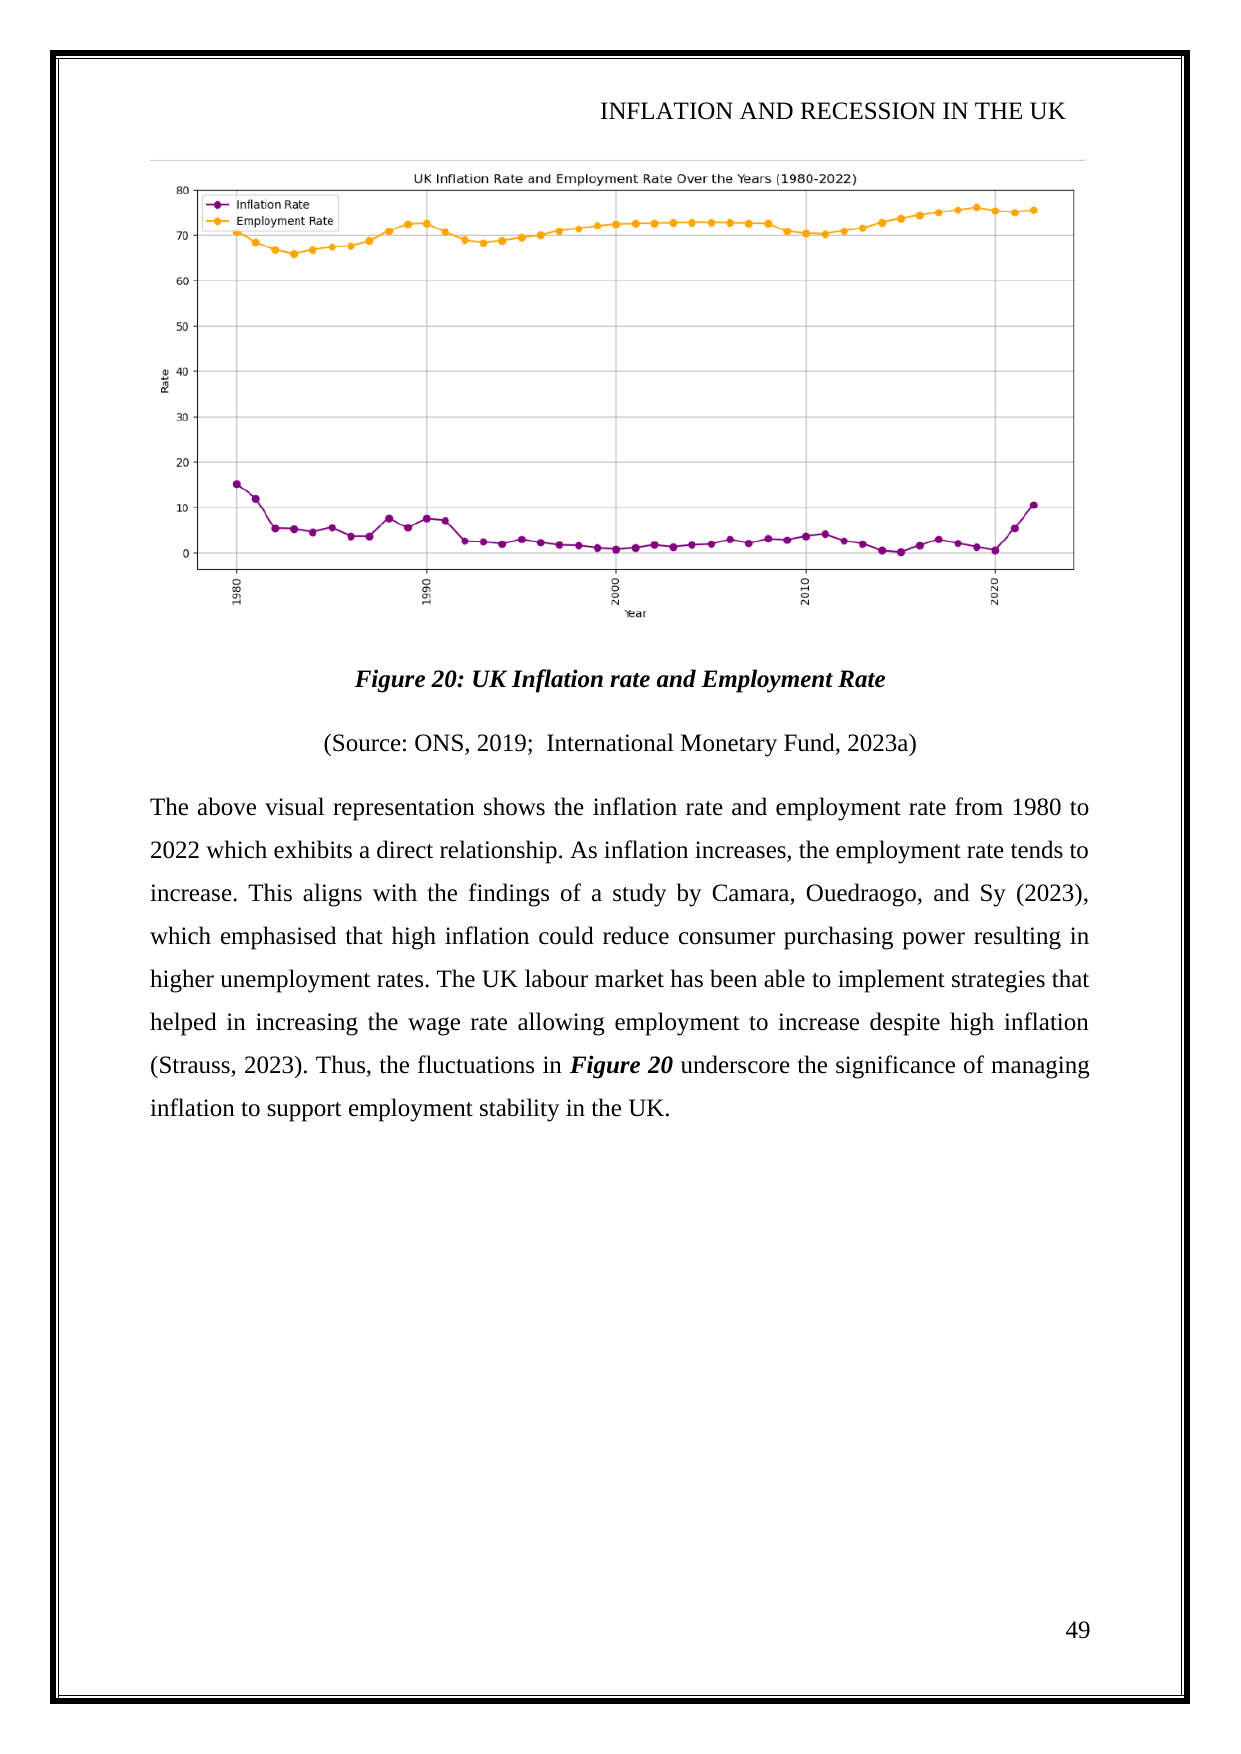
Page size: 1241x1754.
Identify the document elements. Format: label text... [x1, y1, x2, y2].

text The above visual representation shows the inflation rate and employment rate from 1980 to 2022 which exhibits a direct relationship. As inflation increases, the employment rate tends to increase. This aligns with the findings of a study by Camara, Ouedraogo, and Sy (2023), which emphasised that high inflation could reduce consumer purchasing power resulting in higher unemployment rates. The UK labour market has been able to implement strategies that helped in increasing the wage rate allowing employment to increase despite high inflation (Strauss, 2023). Thus, the fluctuations in Figure 20 underscore the significance of managing inflation to support employment stability in the UK. [150, 792, 1090, 1122]
text (Source: ONS, 2019; International Monetary Fund, 2023a) [150, 728, 1090, 756]
subtitle Figure 20: UK Inflation rate and Employment Rate [150, 664, 1090, 692]
picture [150, 159, 1091, 629]
